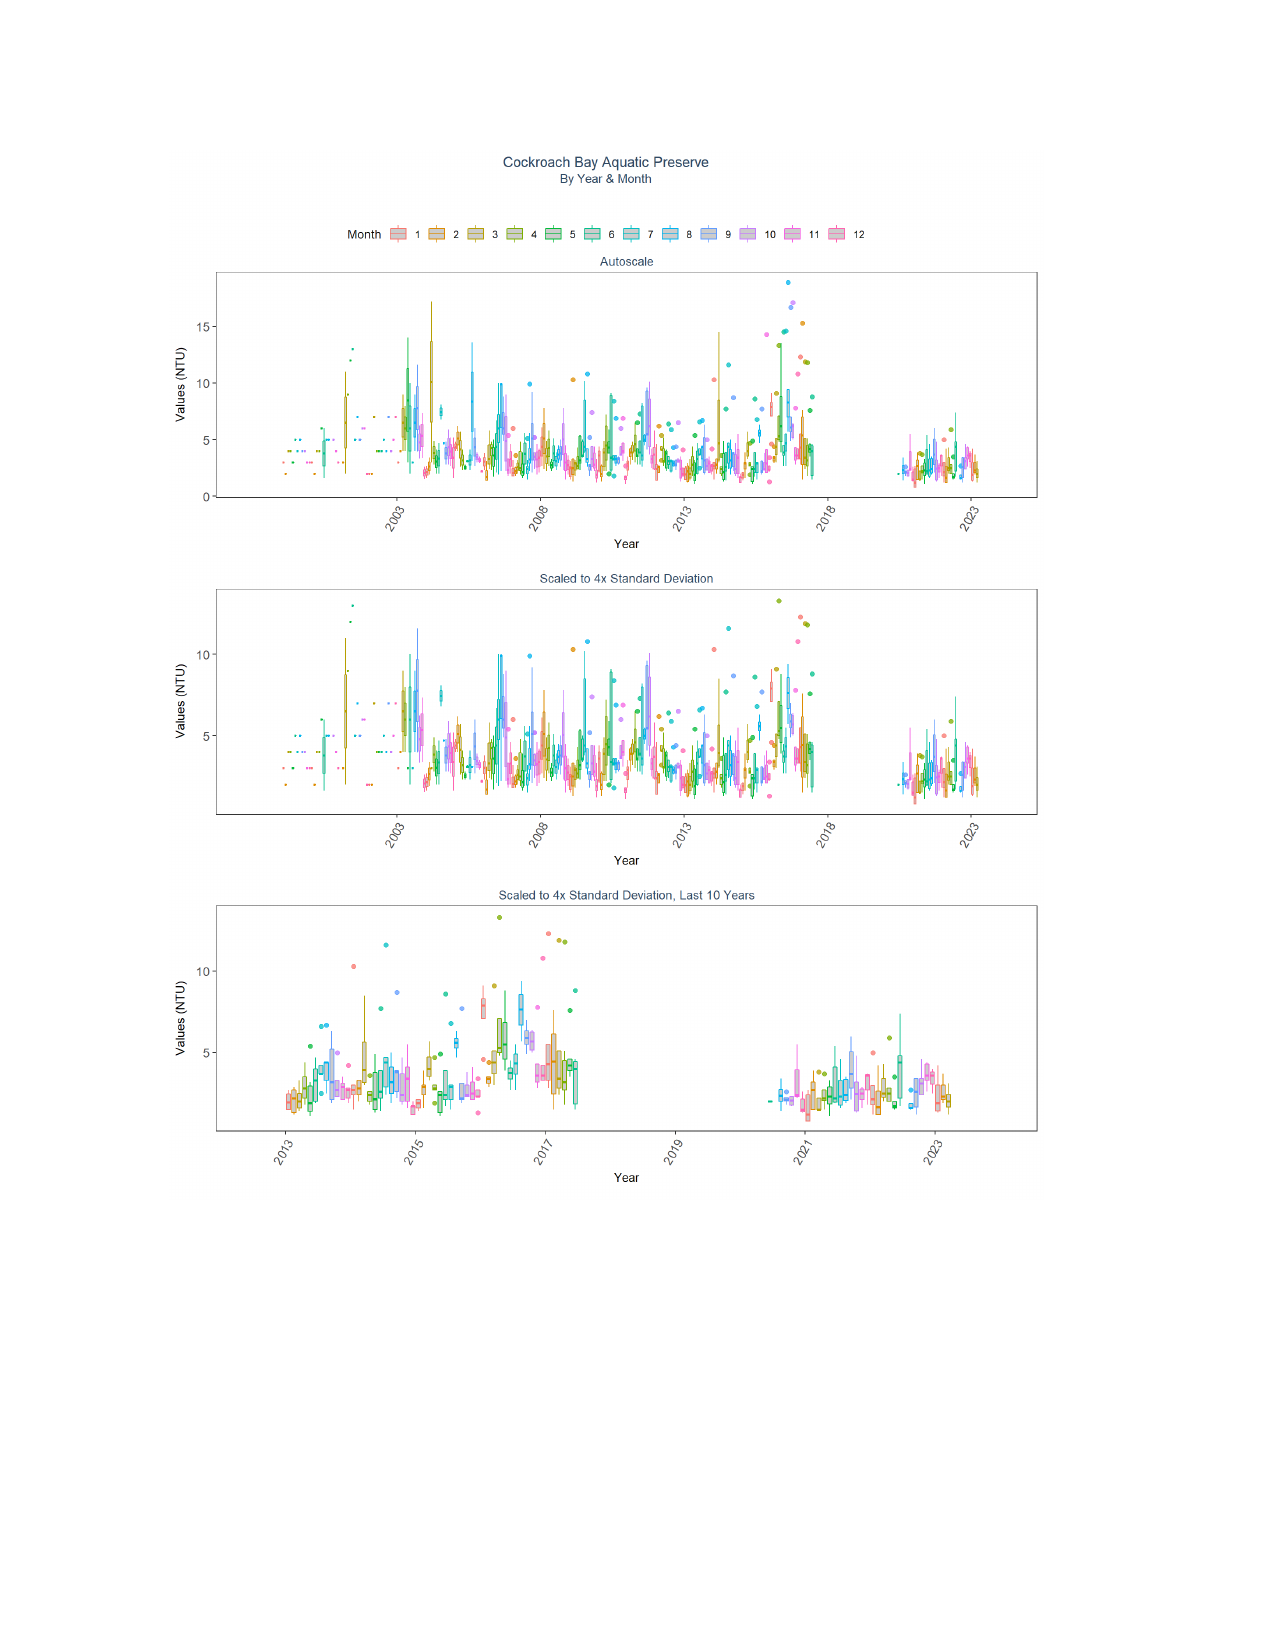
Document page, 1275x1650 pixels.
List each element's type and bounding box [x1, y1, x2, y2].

picture [168, 150, 1044, 1200]
